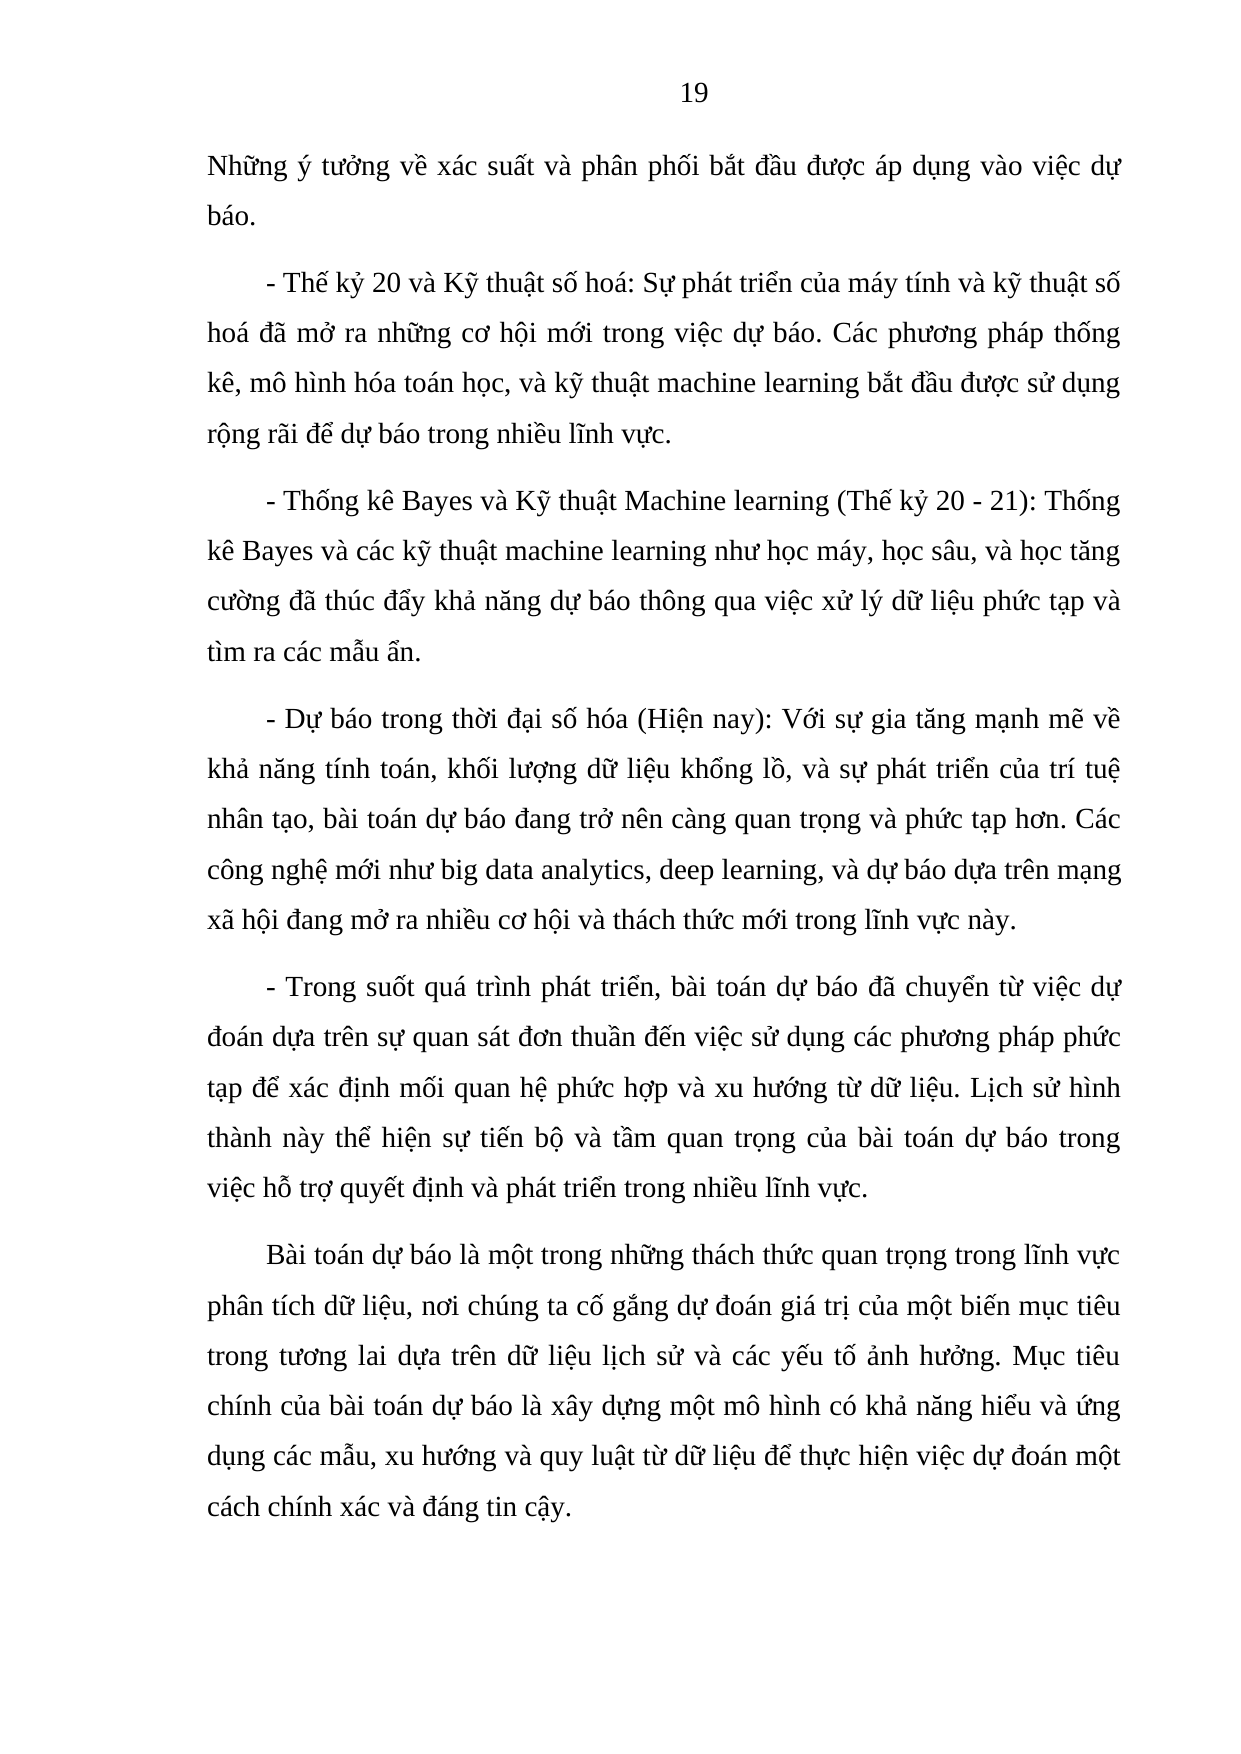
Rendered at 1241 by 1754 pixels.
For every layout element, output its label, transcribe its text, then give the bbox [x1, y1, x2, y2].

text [207, 148, 1122, 232]
text Bài toán dự báo là một trong những thách thức quan trọng trong lĩnh vực phân tích dữ liệu, nơi chúng ta cố gắng dự đoán giá trị của một biến mục tiêu trong tương lai dựa trên dữ liệu lịch sử và các yếu tố ảnh hưởng. Mục tiêu chính của bài toán dự báo là xây dựng một mô hình có khả năng hiểu và ứng dụng các mẫu, xu hướng và quy luật từ dữ liệu để thực hiện việc dự đoán một cách chính xác và đáng tin cậy. [207, 1237, 1122, 1522]
text - Thống kê Bayes và Kỹ thuật Machine learning (Thế kỷ 20 - 21): Thống kê Bayes và các kỹ thuật machine learning như học máy, học sâu, và học tăng cường đã thúc đẩy khả năng dự báo thông qua việc xử lý dữ liệu phức tạp và tìm ra các mẫu ẩn. [207, 483, 1122, 667]
text - Dự báo trong thời đại số hóa (Hiện nay): Với sự gia tăng mạnh mẽ về khả năng tính toán, khối lượng dữ liệu khổng lồ, và sự phát triển của trí tuệ nhân tạo, bài toán dự báo đang trở nên càng quan trọng và phức tạp hơn. Các công nghệ mới như big data analytics, deep learning, và dự báo dựa trên mạng xã hội đang mở ra nhiều cơ hội và thách thức mới trong lĩnh vực này. [207, 701, 1122, 936]
text - Trong suốt quá trình phát triển, bài toán dự báo đã chuyển từ việc dự đoán dựa trên sự quan sát đơn thuần đến việc sử dụng các phương pháp phức tạp để xác định mối quan hệ phức hợp và xu hướng từ dữ liệu. Lịch sử hình thành này thể hiện sự tiến bộ và tầm quan trọng của bài toán dự báo trong việc hỗ trợ quyết định và phát triển trong nhiều lĩnh vực. [207, 969, 1122, 1204]
text - Thế kỷ 20 và Kỹ thuật số hoá: Sự phát triển của máy tính và kỹ thuật số hoá đã mở ra những cơ hội mới trong việc dự báo. Các phương pháp thống kê, mô hình hóa toán học, và kỹ thuật machine learning bắt đầu được sử dụng rộng rãi để dự báo trong nhiều lĩnh vực. [207, 265, 1122, 449]
